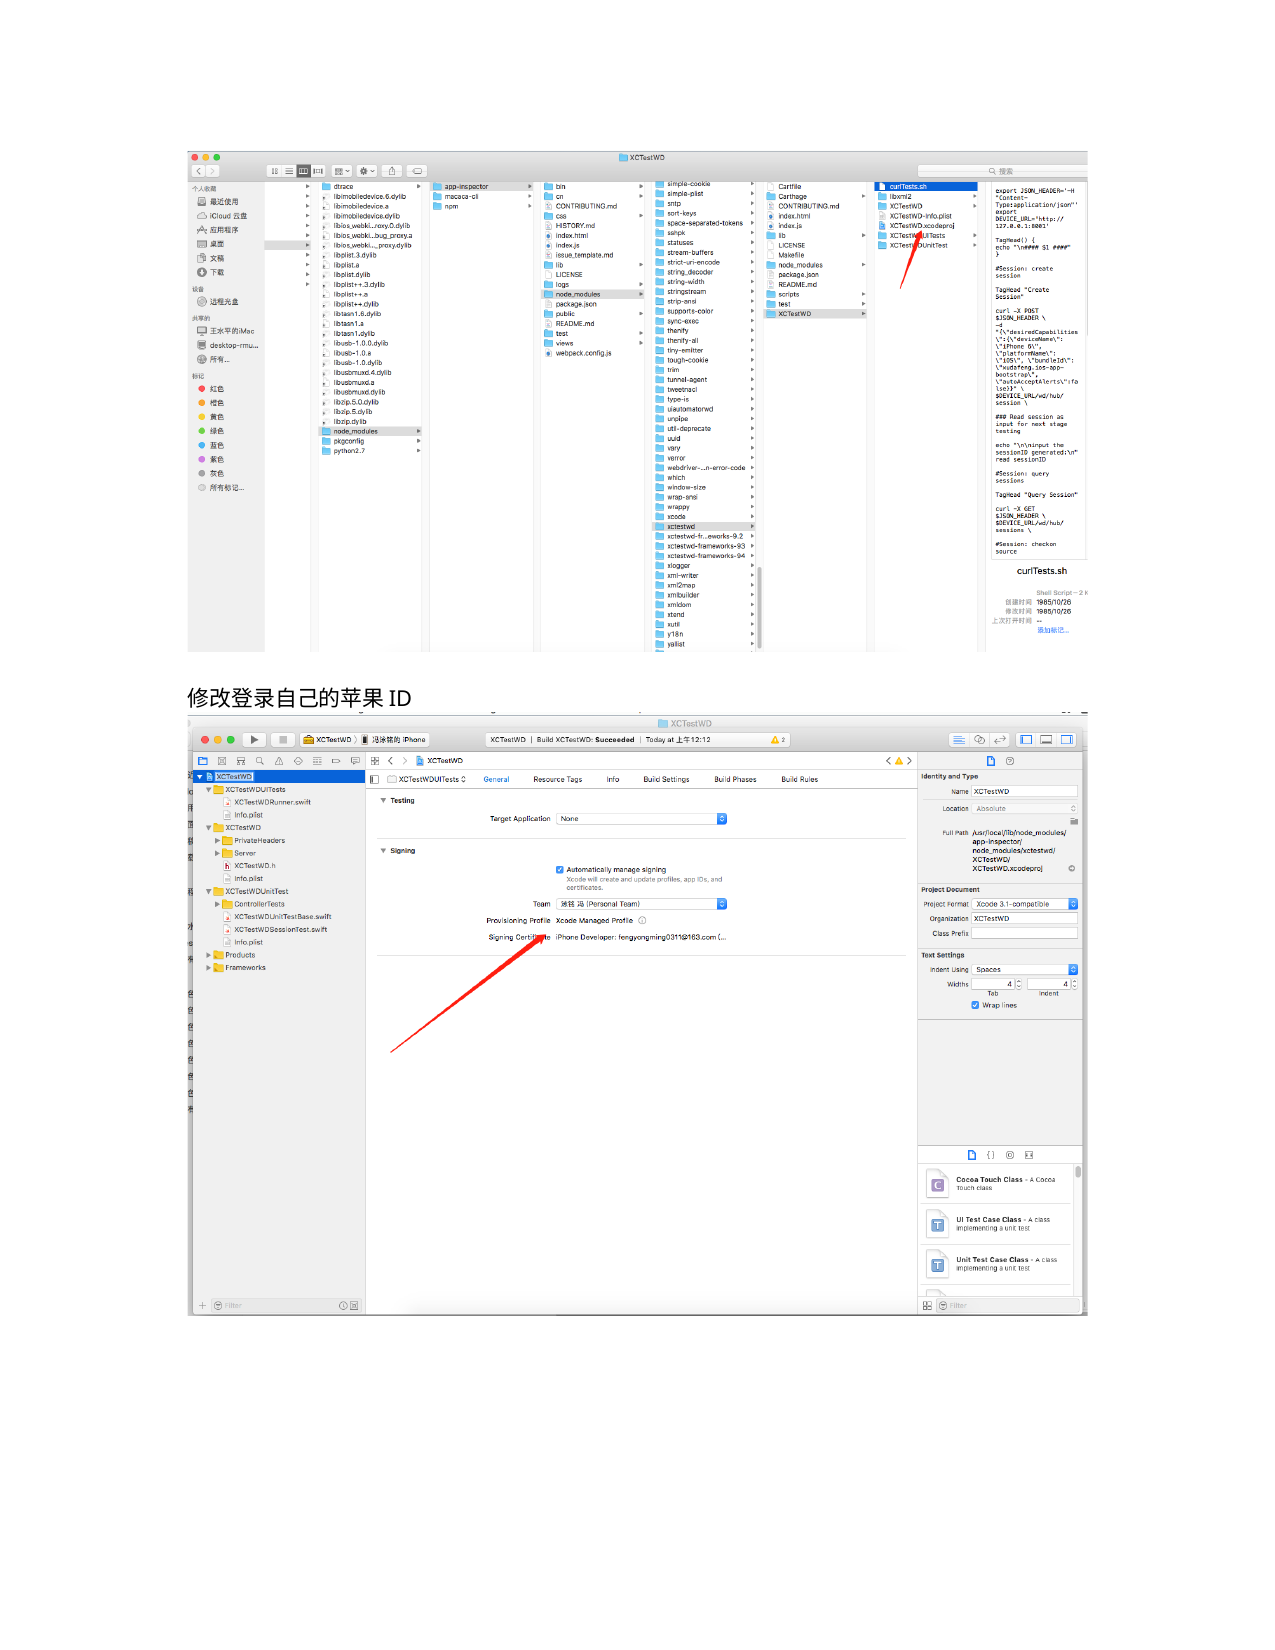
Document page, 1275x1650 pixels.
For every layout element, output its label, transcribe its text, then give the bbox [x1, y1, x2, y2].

picture [187, 712, 1088, 1316]
picture [187, 150, 1088, 652]
text 修改登录自己的苹果ID [187, 681, 1087, 712]
